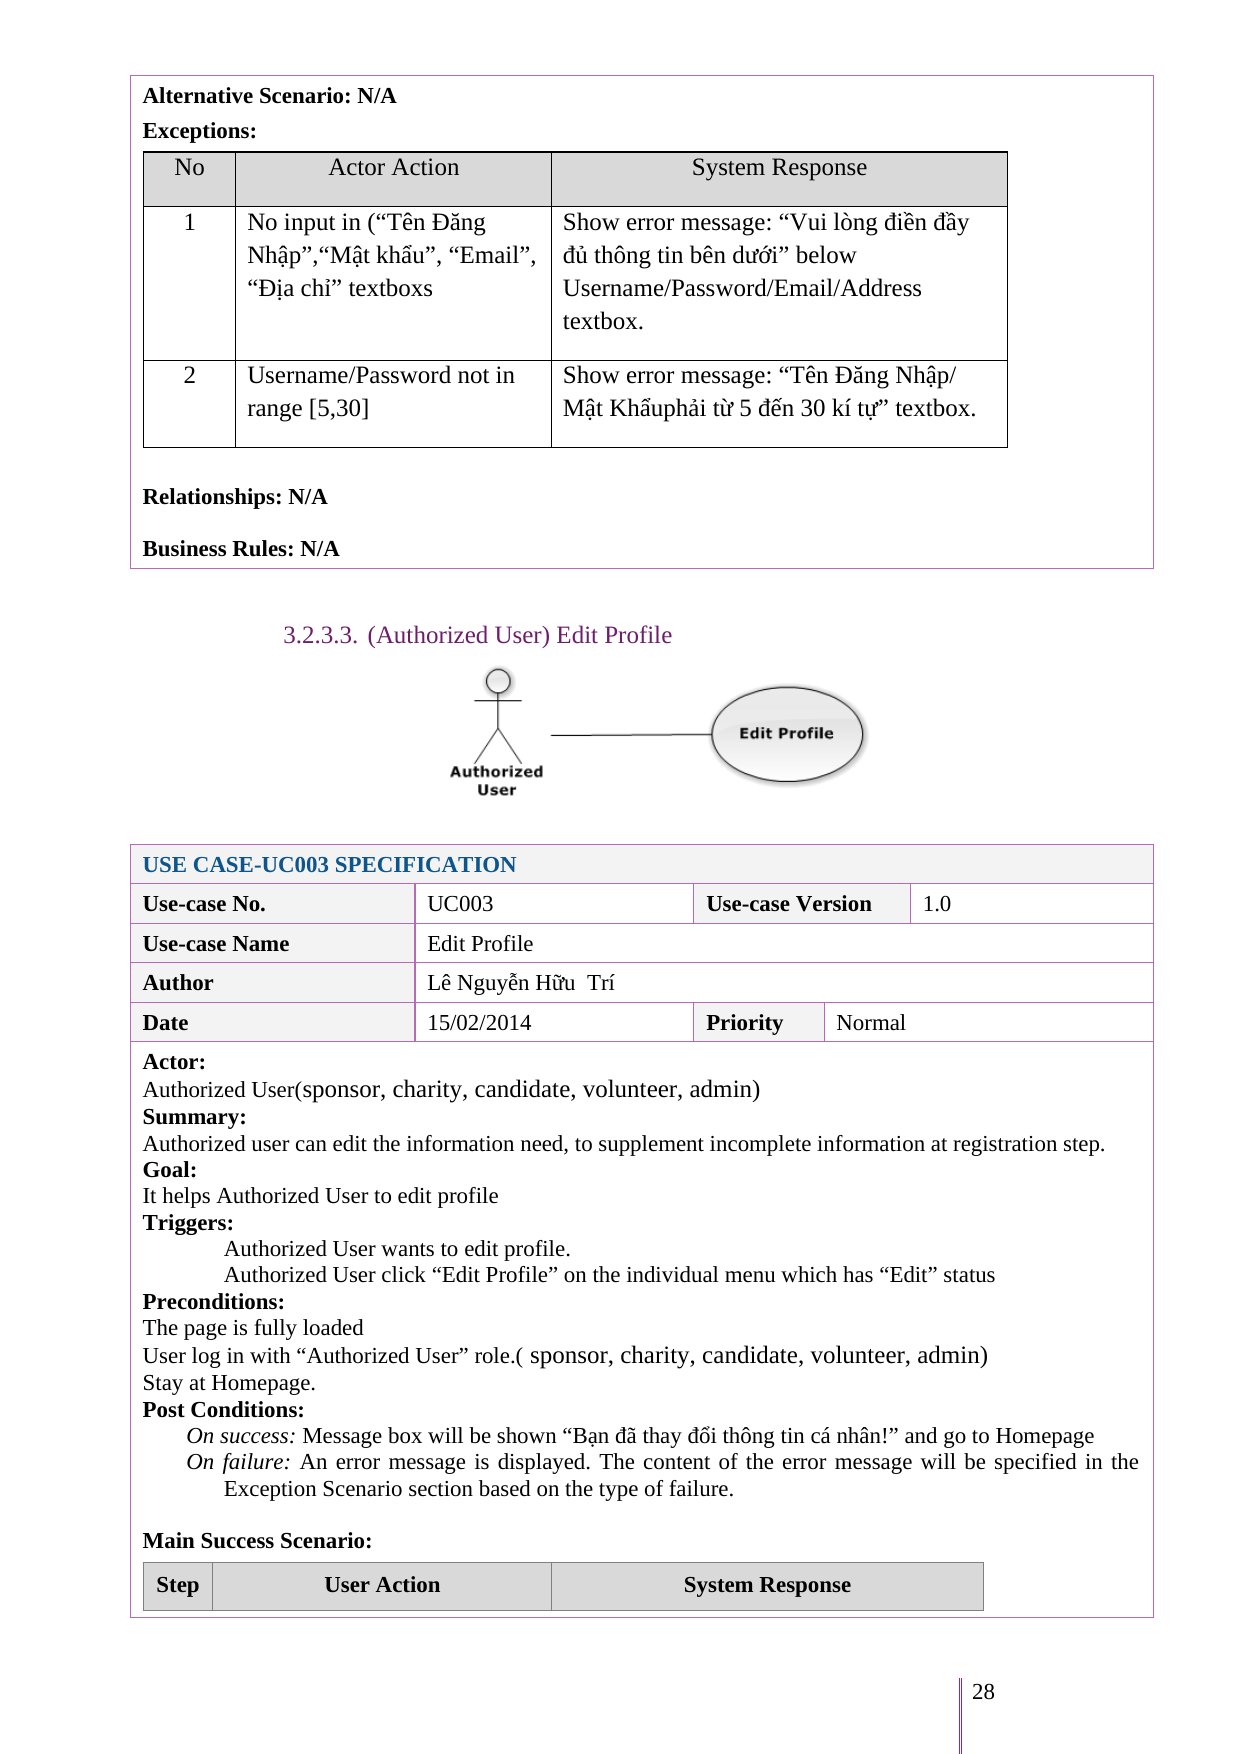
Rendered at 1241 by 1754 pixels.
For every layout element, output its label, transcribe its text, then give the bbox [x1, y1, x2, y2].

subtitle (Authorized User) Edit Profile [283, 620, 1165, 649]
picture [428, 652, 880, 819]
table_cell Edit Profile [416, 924, 1153, 962]
table_cell Use-case Name [131, 924, 414, 962]
table_cell Author [131, 963, 414, 1002]
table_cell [131, 1042, 1153, 1617]
table_cell UC003 [416, 884, 693, 923]
table_cell Priority [694, 1003, 824, 1041]
table_cell 15/02/2014 [416, 1003, 693, 1041]
table_cell Normal [825, 1003, 1153, 1041]
table_cell Lê Nguyễn Hữu Trí [416, 963, 1153, 1002]
table_cell Date [131, 1003, 414, 1041]
table_cell Use-case No. [131, 884, 414, 923]
table_header USE CASE-UC003 SPECIFICATION [131, 845, 1153, 883]
table_cell Use-case Version [694, 884, 910, 923]
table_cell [131, 76, 1153, 568]
table_cell 1.0 [911, 884, 1153, 923]
